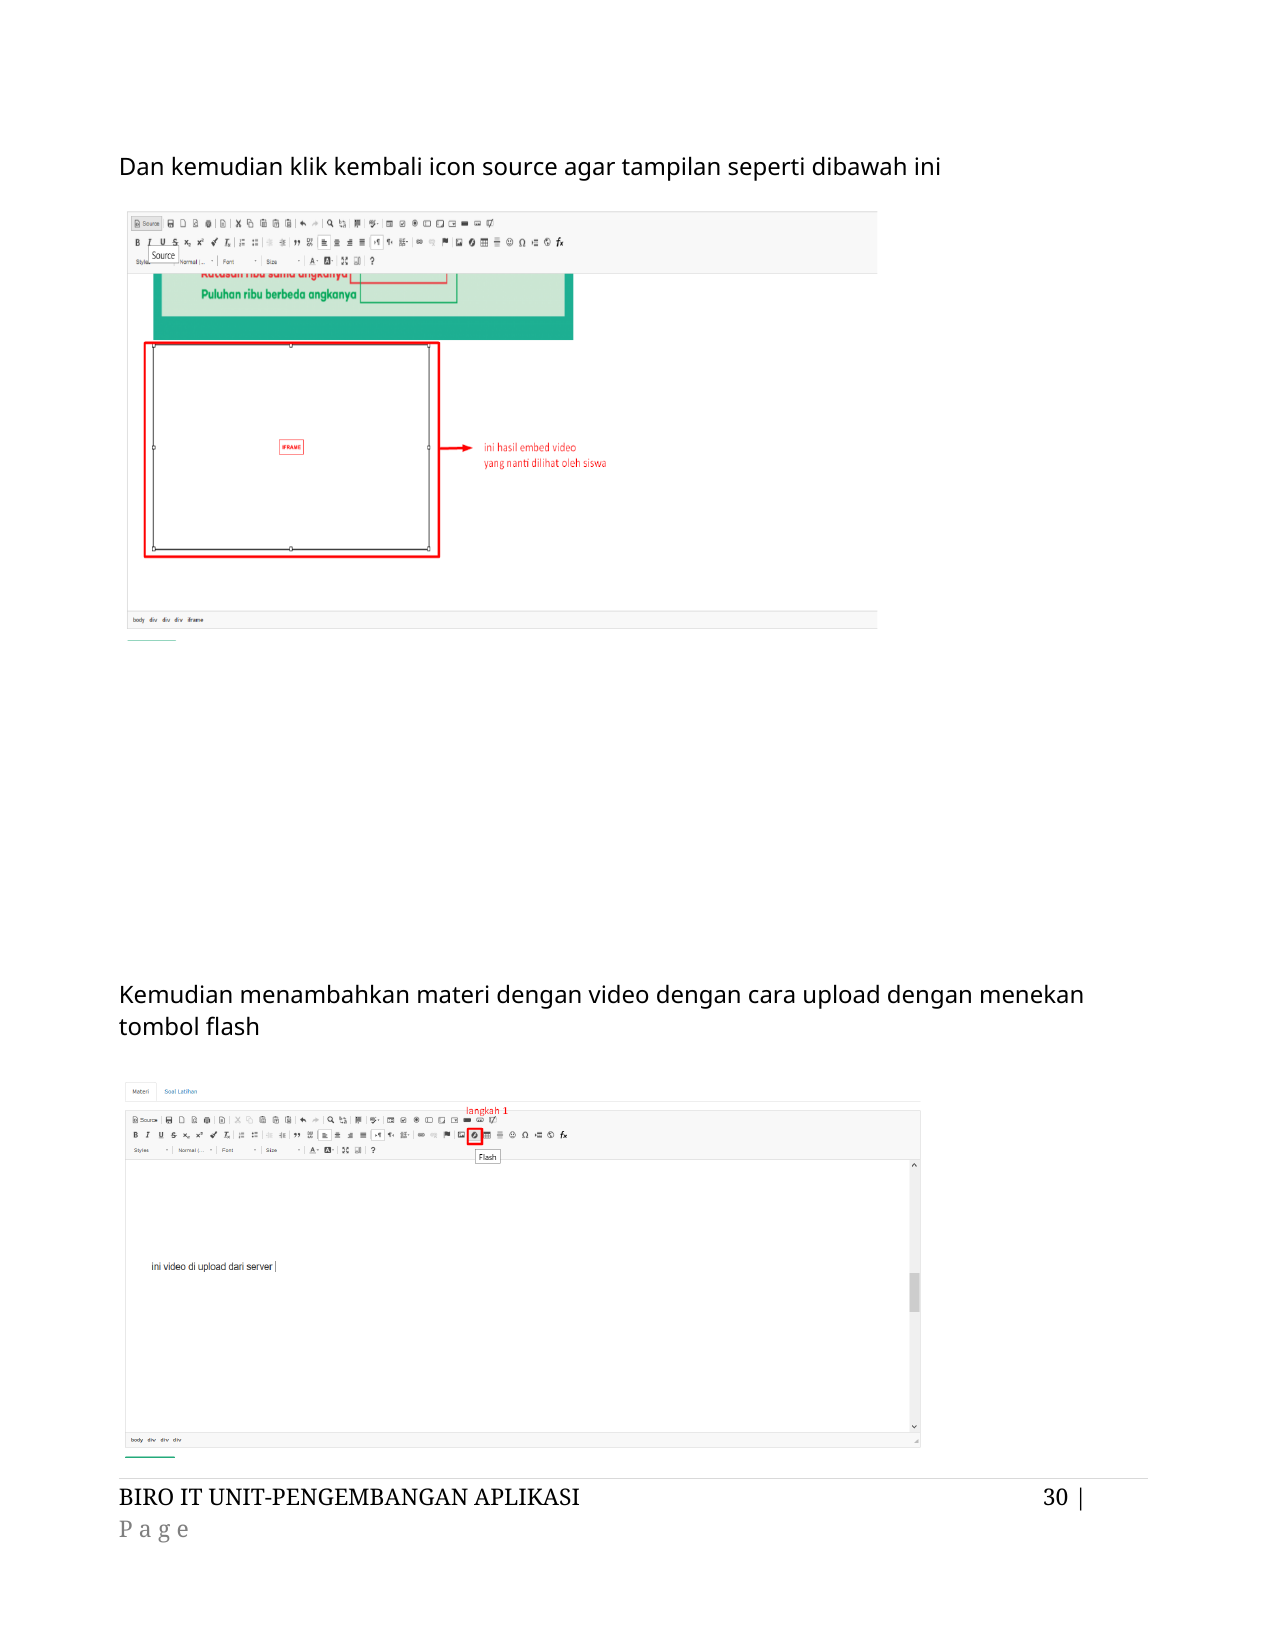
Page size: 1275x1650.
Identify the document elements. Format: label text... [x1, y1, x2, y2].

text Kemudian menambahkan materi dengan video dengan cara upload dengan menekan tombol flash [119, 977, 1148, 1043]
picture [118, 1077, 929, 1458]
picture [118, 204, 878, 641]
text Dan kemudian klik kembali icon source agar tampilan seperti dibawah ini [119, 150, 1148, 183]
